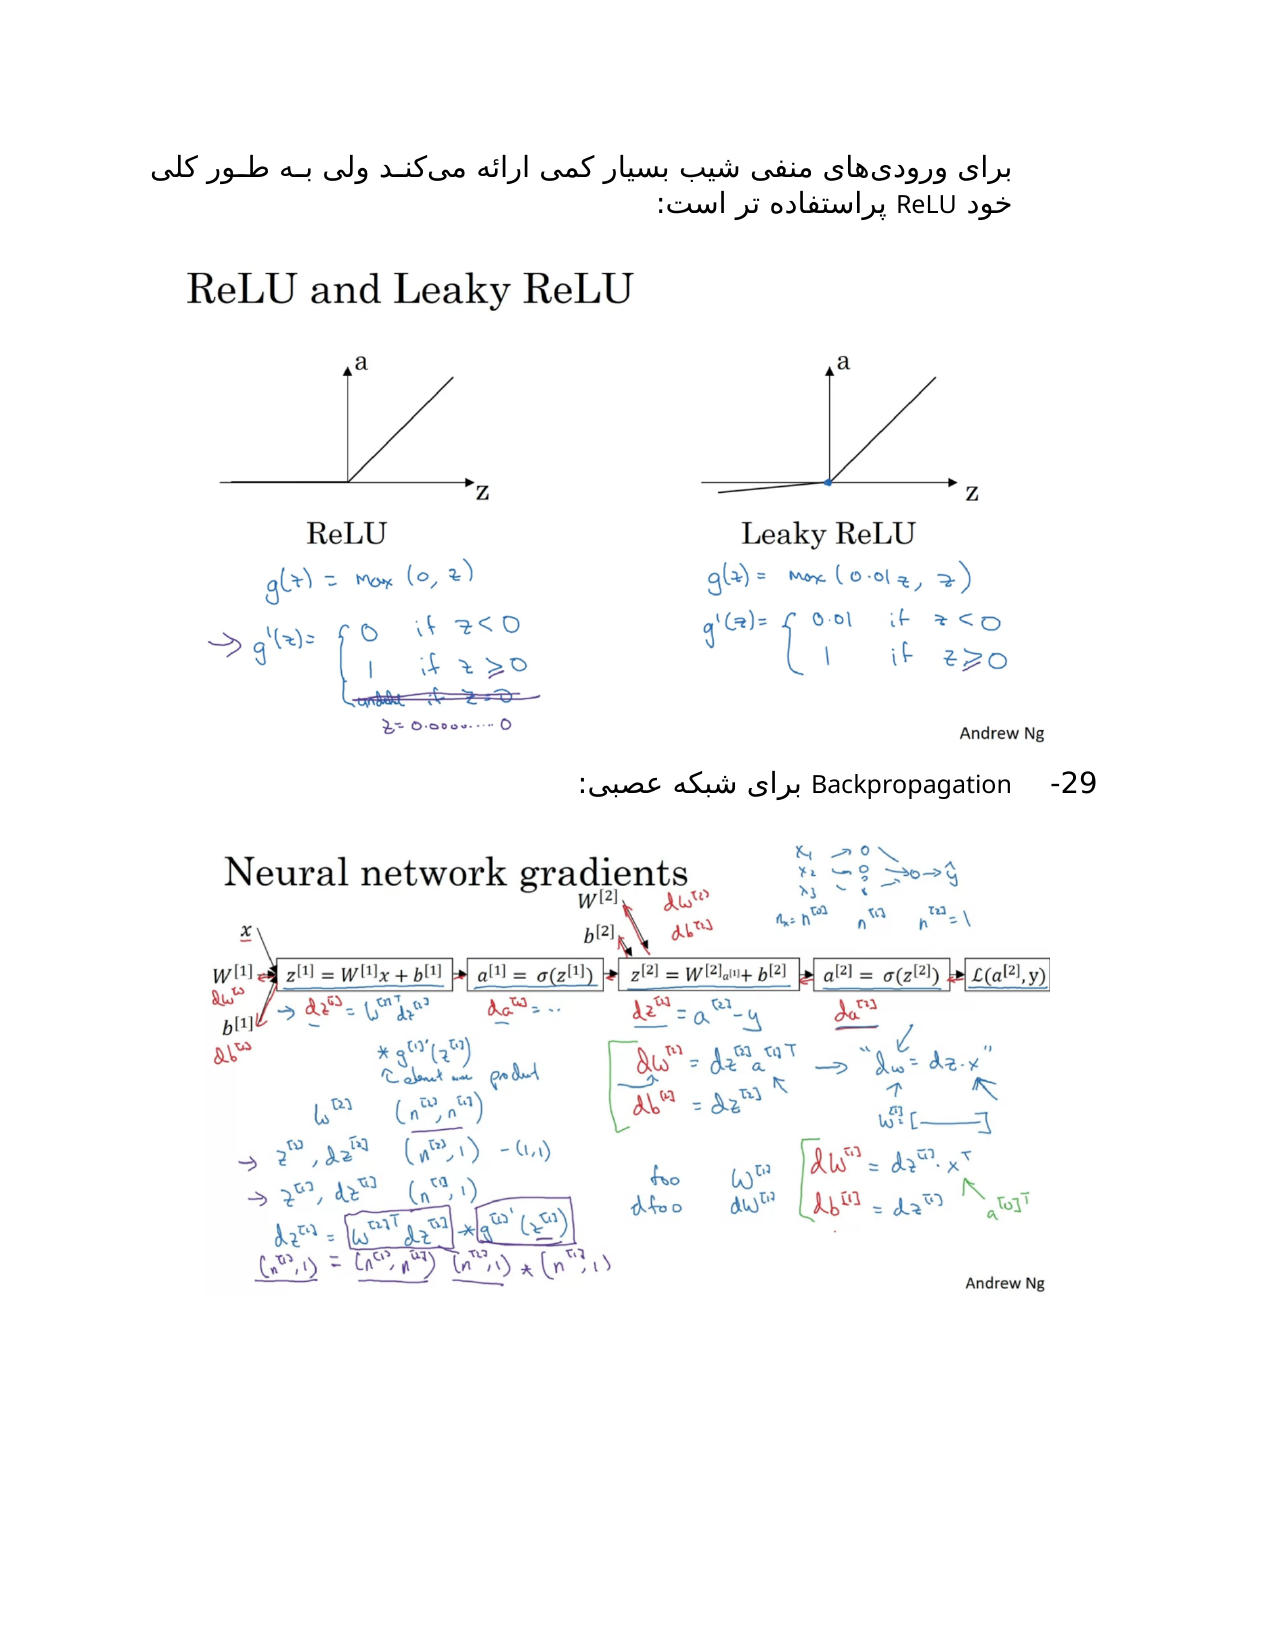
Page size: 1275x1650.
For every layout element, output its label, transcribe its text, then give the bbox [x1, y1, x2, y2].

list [150, 150, 1050, 221]
list Backpropagation برای شبکه عصبی: [150, 767, 1050, 801]
picture [148, 240, 1050, 748]
picture [204, 820, 1050, 1297]
